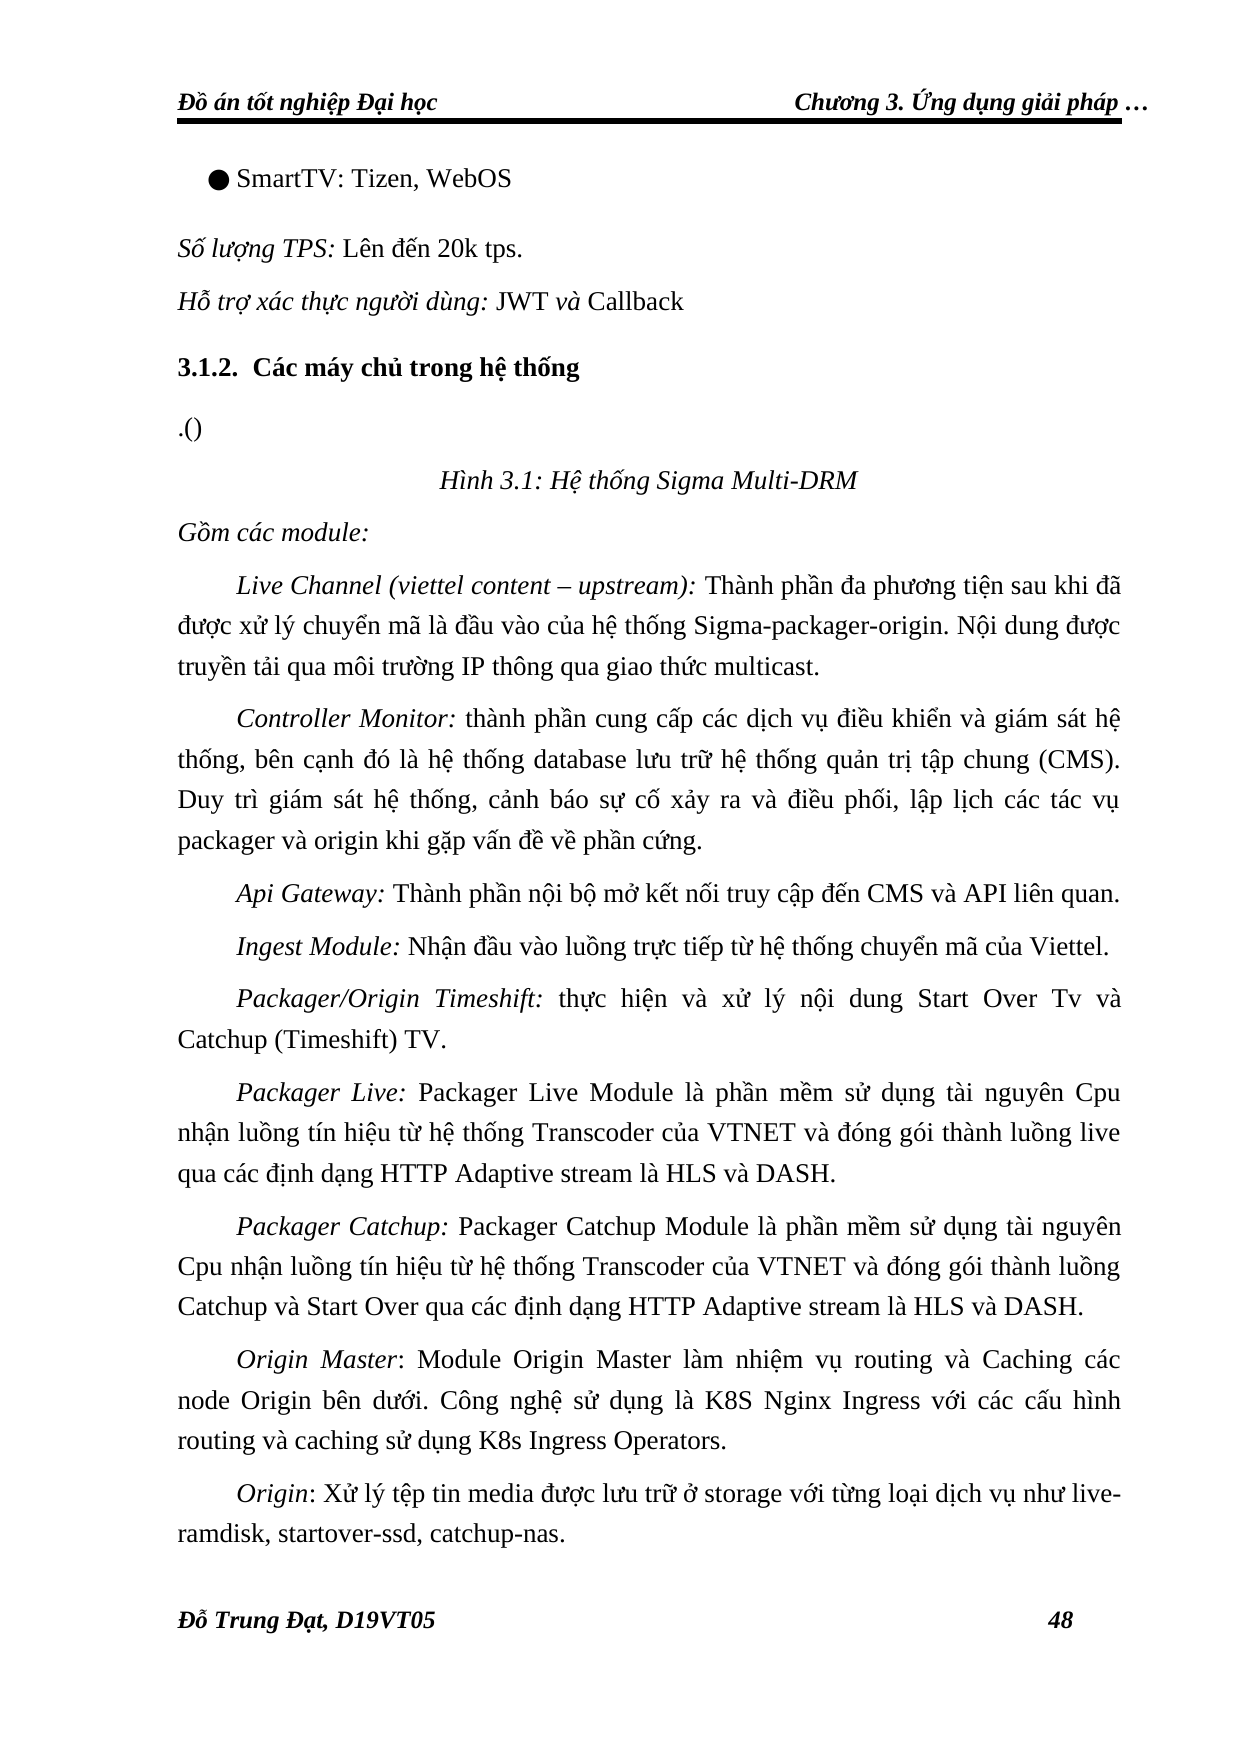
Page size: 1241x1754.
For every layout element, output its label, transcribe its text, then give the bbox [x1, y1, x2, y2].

text .() [177, 411, 1122, 442]
text Số lượng TPS: Lên đến 20k tps. [177, 232, 1122, 263]
text Ingest Module: Nhận đầu vào luồng trực tiếp từ hệ thống chuyển mã của Viettel. [177, 929, 1122, 961]
text Packager Live: Packager Live Module là phần mềm sử dụng tài nguyên Cpu nhận luồng tín hiệu từ hệ thống Transcoder của VTNET và đóng gói thành luồng live qua các định dạng HTTP Adaptive stream là HLS và DASH. [177, 1076, 1122, 1188]
subtitle Các máy chủ trong hệ thống [177, 351, 1122, 382]
text Live Channel (viettel content – upstream): Thành phần đa phương tiện sau khi đã được xử lý chuyển mã là đầu vào của hệ thống Sigma-packager-origin. Nội dung được truyền tải qua môi trường IP thông qua giao thức multicast. [177, 569, 1122, 681]
text Controller Monitor: thành phần cung cấp các dịch vụ điều khiển và giám sát hệ thống, bên cạnh đó là hệ thống database lưu trữ hệ thống quản trị tập chung (CMS). Duy trì giám sát hệ thống, cảnh báo sự cố xảy ra và điều phối, lập lịch các tác vụ packager và origin khi gặp vấn đề về phần cứng. [177, 702, 1122, 855]
list SmartTV: Tizen, WebOS [207, 148, 1122, 203]
text Packager/Origin Timeshift: thực hiện và xử lý nội dung Start Over Tv và Catchup (Timeshift) TV. [177, 982, 1122, 1054]
text Origin Master: Module Origin Master làm nhiệm vụ routing và Caching các node Origin bên dưới. Công nghệ sử dụng là K8S Nginx Ingress với các cấu hình routing và caching sử dụng K8s Ingress Operators. [177, 1343, 1122, 1455]
text Packager Catchup: Packager Catchup Module là phần mềm sử dụng tài nguyên Cpu nhận luồng tín hiệu từ hệ thống Transcoder của VTNET và đóng gói thành luồng Catchup và Start Over qua các định dạng HTTP Adaptive stream là HLS và DASH. [177, 1209, 1122, 1322]
text Origin: Xử lý tệp tin media được lưu trữ ở storage với từng loại dịch vụ như live-ramdisk, startover-ssd, catchup-nas. [177, 1477, 1122, 1549]
text Hình 3.1: Hệ thống Sigma Multi-DRM [177, 464, 1122, 495]
text Hỗ trợ xác thực người dùng: JWT và Callback [177, 285, 1122, 316]
text Gồm các module: [177, 516, 1122, 547]
text Api Gateway: Thành phần nội bộ mở kết nối truy cập đến CMS và API liên quan. [177, 877, 1122, 908]
